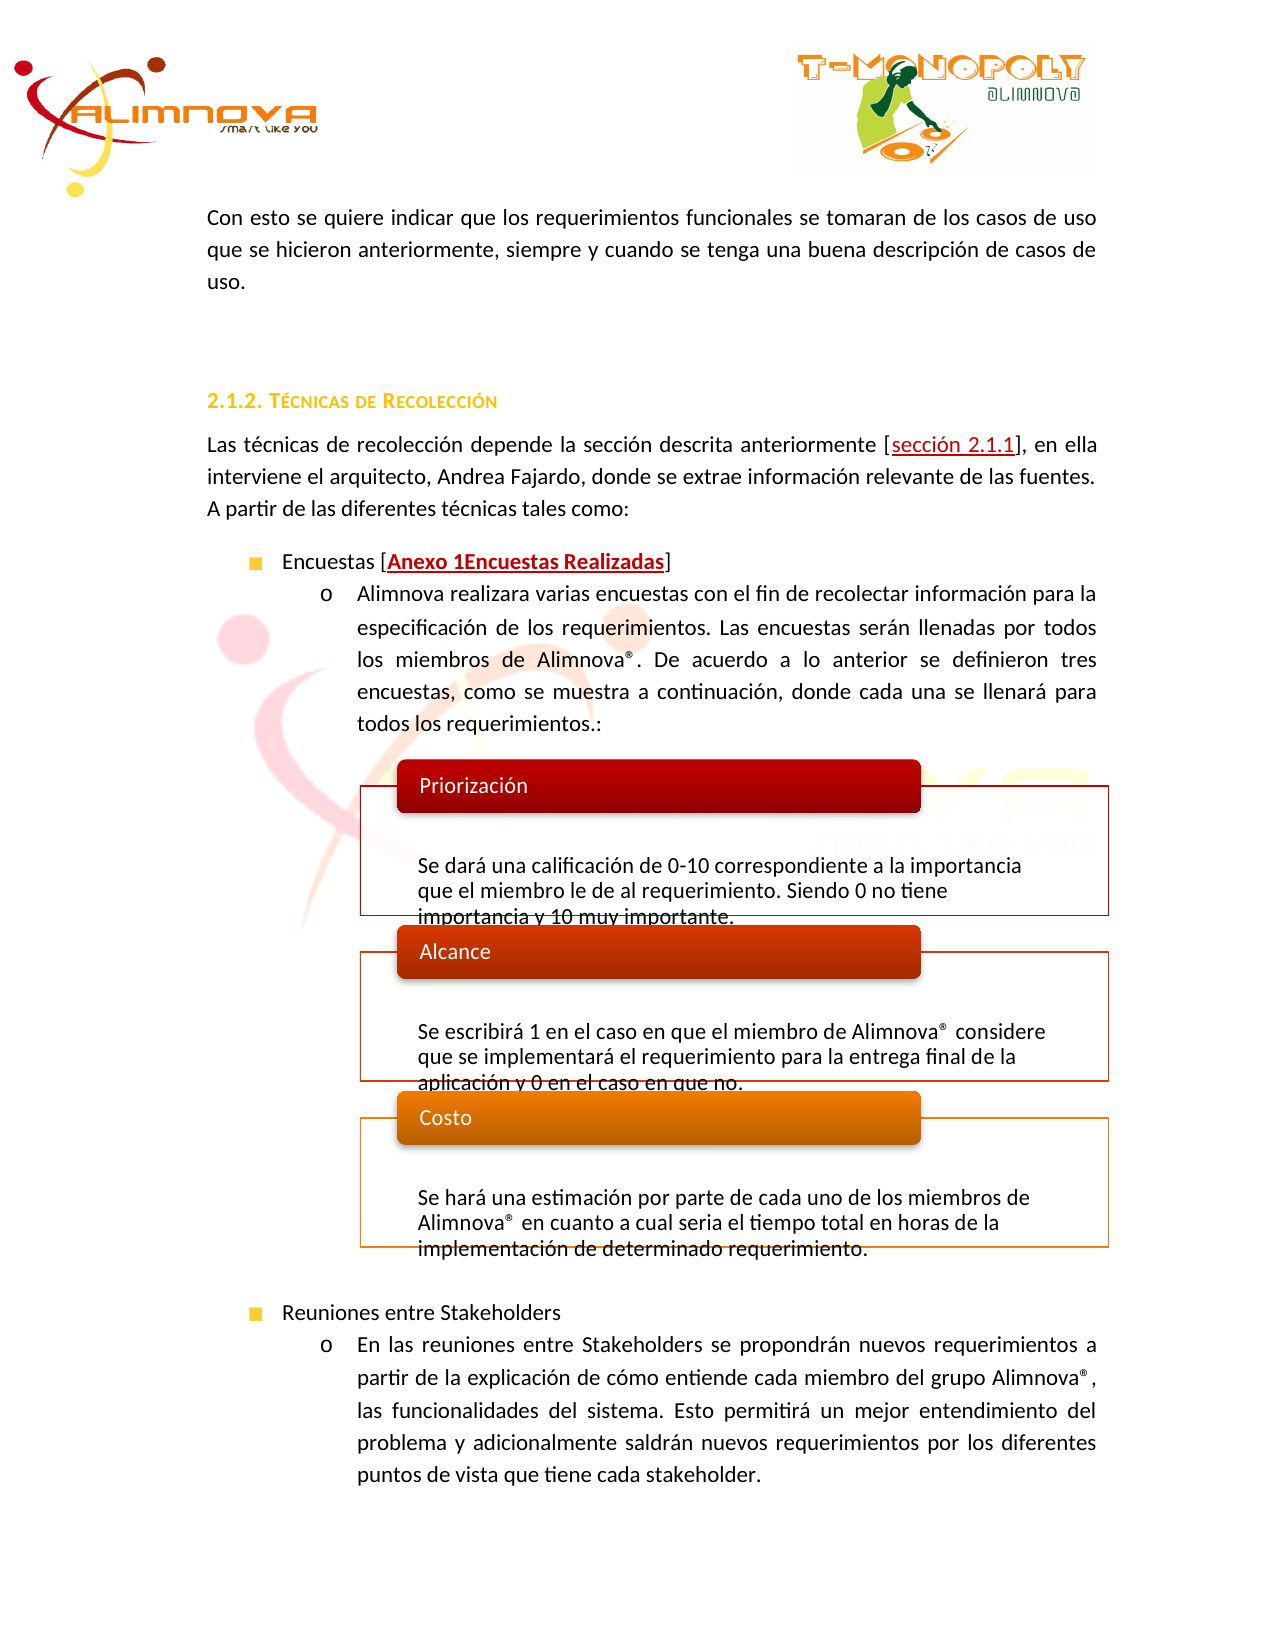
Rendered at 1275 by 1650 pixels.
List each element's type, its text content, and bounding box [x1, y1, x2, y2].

picture [792, 40, 1093, 173]
picture [245, 1303, 262, 1321]
list En las reuniones entre Stakeholders se propondrán nuevos requerimientos a partir de la explicación de cómo entiende cada miembro del grupo Alimnova®, las funcionalidades del sistema. Esto permitirá un mejor entendimiento del problema y adicionalmente saldrán nuevos requerimientos por los diferentes puntos de vista que tiene cada stakeholder. [319, 1330, 1098, 1488]
list Reuniones entre Stakeholders [244, 1298, 1098, 1326]
list Encuestas [Anexo 1Encuestas Realizadas] [244, 547, 1098, 575]
text Las técnicas de recolección depende la sección descrita anteriormente [sección 2.1.1], en ella interviene el arquitecto, Andrea Fajardo, donde se extrae información relevante de las fuentes. A partir de las diferentes técnicas tales como: [207, 430, 1098, 522]
list Alimnova realizara varias encuestas con el fin de recolectar información para la especificación de los requerimientos. Las encuestas serán llenadas por todos los miembros de Alimnova®. De acuerdo a lo anterior se definieron tres encuestas, como se muestra a continuación, donde cada una se llenará para todos los requerimientos.: [319, 579, 1098, 737]
subtitle 2.1.2. Técnicas de Recolección [207, 386, 1098, 414]
picture [10, 55, 319, 199]
picture [245, 553, 262, 570]
